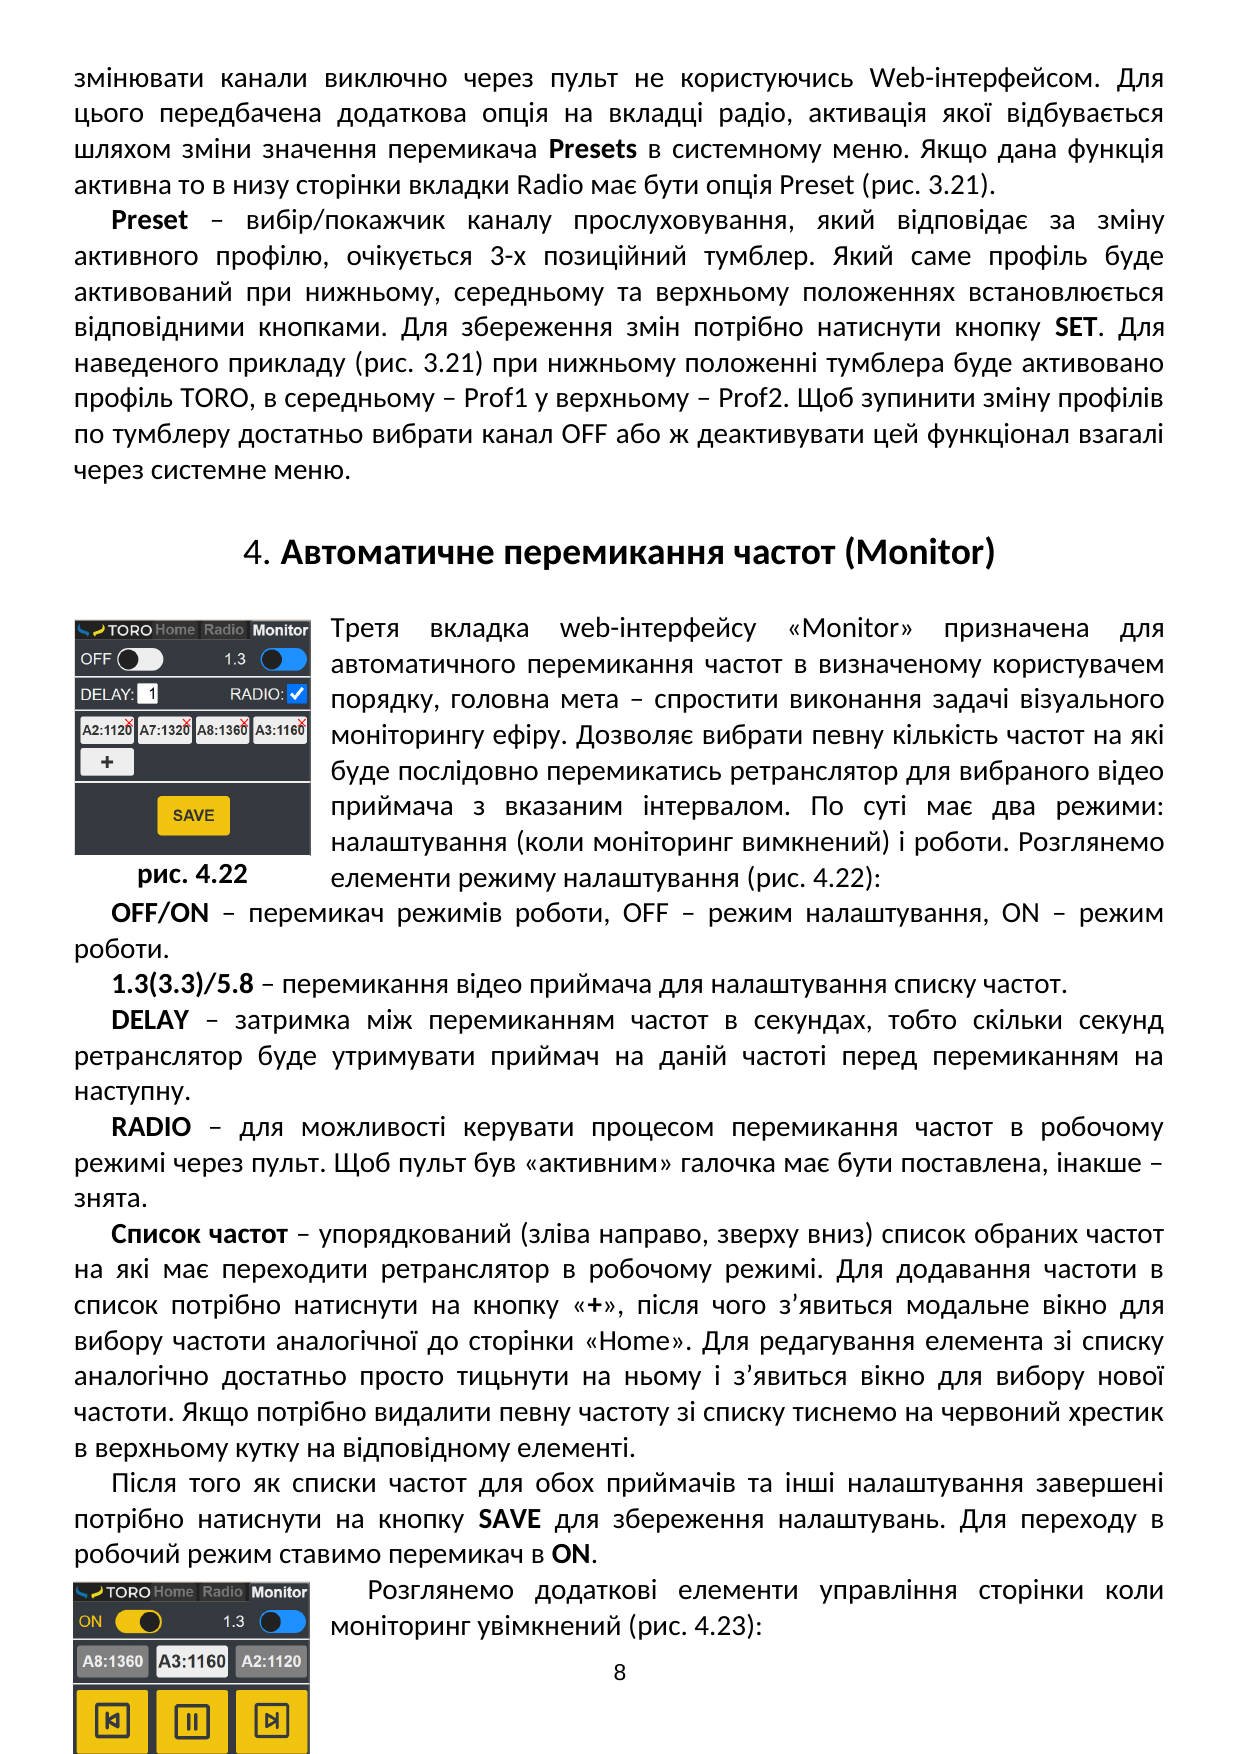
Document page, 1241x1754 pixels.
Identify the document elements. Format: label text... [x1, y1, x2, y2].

text Розглянемо додаткові елементи управління сторінки коли моніторинг увімкнений (рис. 4.2): [74, 1571, 1165, 1642]
text OFF/ON – перемикач режимів роботи, OFF – режим налаштування, ON – режим роботи. [74, 894, 1165, 966]
picture [73, 1581, 310, 1754]
picture [74, 619, 311, 855]
subtitle Автоматичне перемикання частот (Monitor) [74, 528, 1165, 574]
text 1.3(3.3)/5.8 – перемикання відео приймача для налаштування списку частот. [74, 966, 1165, 1001]
text Список частот – упорядкований (зліва направо, зверху вниз) список обраних частот на які має переходити ретранслятор в робочому режимі. Для додавання частоти в список потрібно натиснути на кнопку «+», після чого з’явиться модальне вікно для вибору частоти аналогічної до сторінки «Home». Для редагування елемента зі списку аналогічно достатньо просто тицьнути на ньому і з’явиться вікно для вибору нової частоти. Якщо потрібно видалити певну частоту зі списку тиснемо на червоний хрестик в верхньому кутку на відповідному елементі. [74, 1215, 1165, 1464]
text RADIO – для можливості керувати процесом перемикання частот в робочому режимі через пульт. Щоб пульт був «активним» галочка має бути поставлена, інакше – знята. [74, 1108, 1165, 1215]
text Preset – вибір/покажчик каналу прослуховування, який відповідає за зміну активного профілю, очікується 3-х позиційний тумблер. Який саме профіль буде активований при нижньому, середньому та верхньому положеннях встановлюється відповідними кнопками. Для збереження змін потрібно натиснути кнопку SET. Для наведеного прикладу (рис. 3.10) при нижньому положенні тумблера буде активовано профіль TORO, в середньому – Prof1 у верхньому – Prof2. Щоб зупинити зміну профілів по тумблеру достатньо вибрати канал OFF або ж деактивувати цей функціонал взагалі через системне меню. [74, 201, 1165, 486]
text Третя вкладка web-інтерфейсу «Monitor» призначена для автоматичного перемикання частот в визначеному користувачем порядку, головна мета – спростити виконання задачі візуального моніторингу ефіру. Дозволяє вибрати певну кількість частот на які буде послідовно перемикатись ретранслятор для вибраного відео приймача з вказаним інтервалом. По суті має два режими: налаштування (коли моніторинг вимкнений) і роботи. Розглянемо елементи режиму налаштування (рис. 4.1): [74, 609, 1165, 894]
text DELAY – затримка між перемиканням частот в секундах, тобто скільки секунд ретранслятор буде утримувати приймач на даній частоті перед перемиканням на наступну. [74, 1001, 1165, 1108]
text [74, 59, 1165, 201]
text Після того як списки частот для обох приймачів та інші налаштування завершені потрібно натиснути на кнопку SAVE для збереження налаштувань. Для переходу в робочий режим ставимо перемикач в ON. [74, 1464, 1165, 1571]
